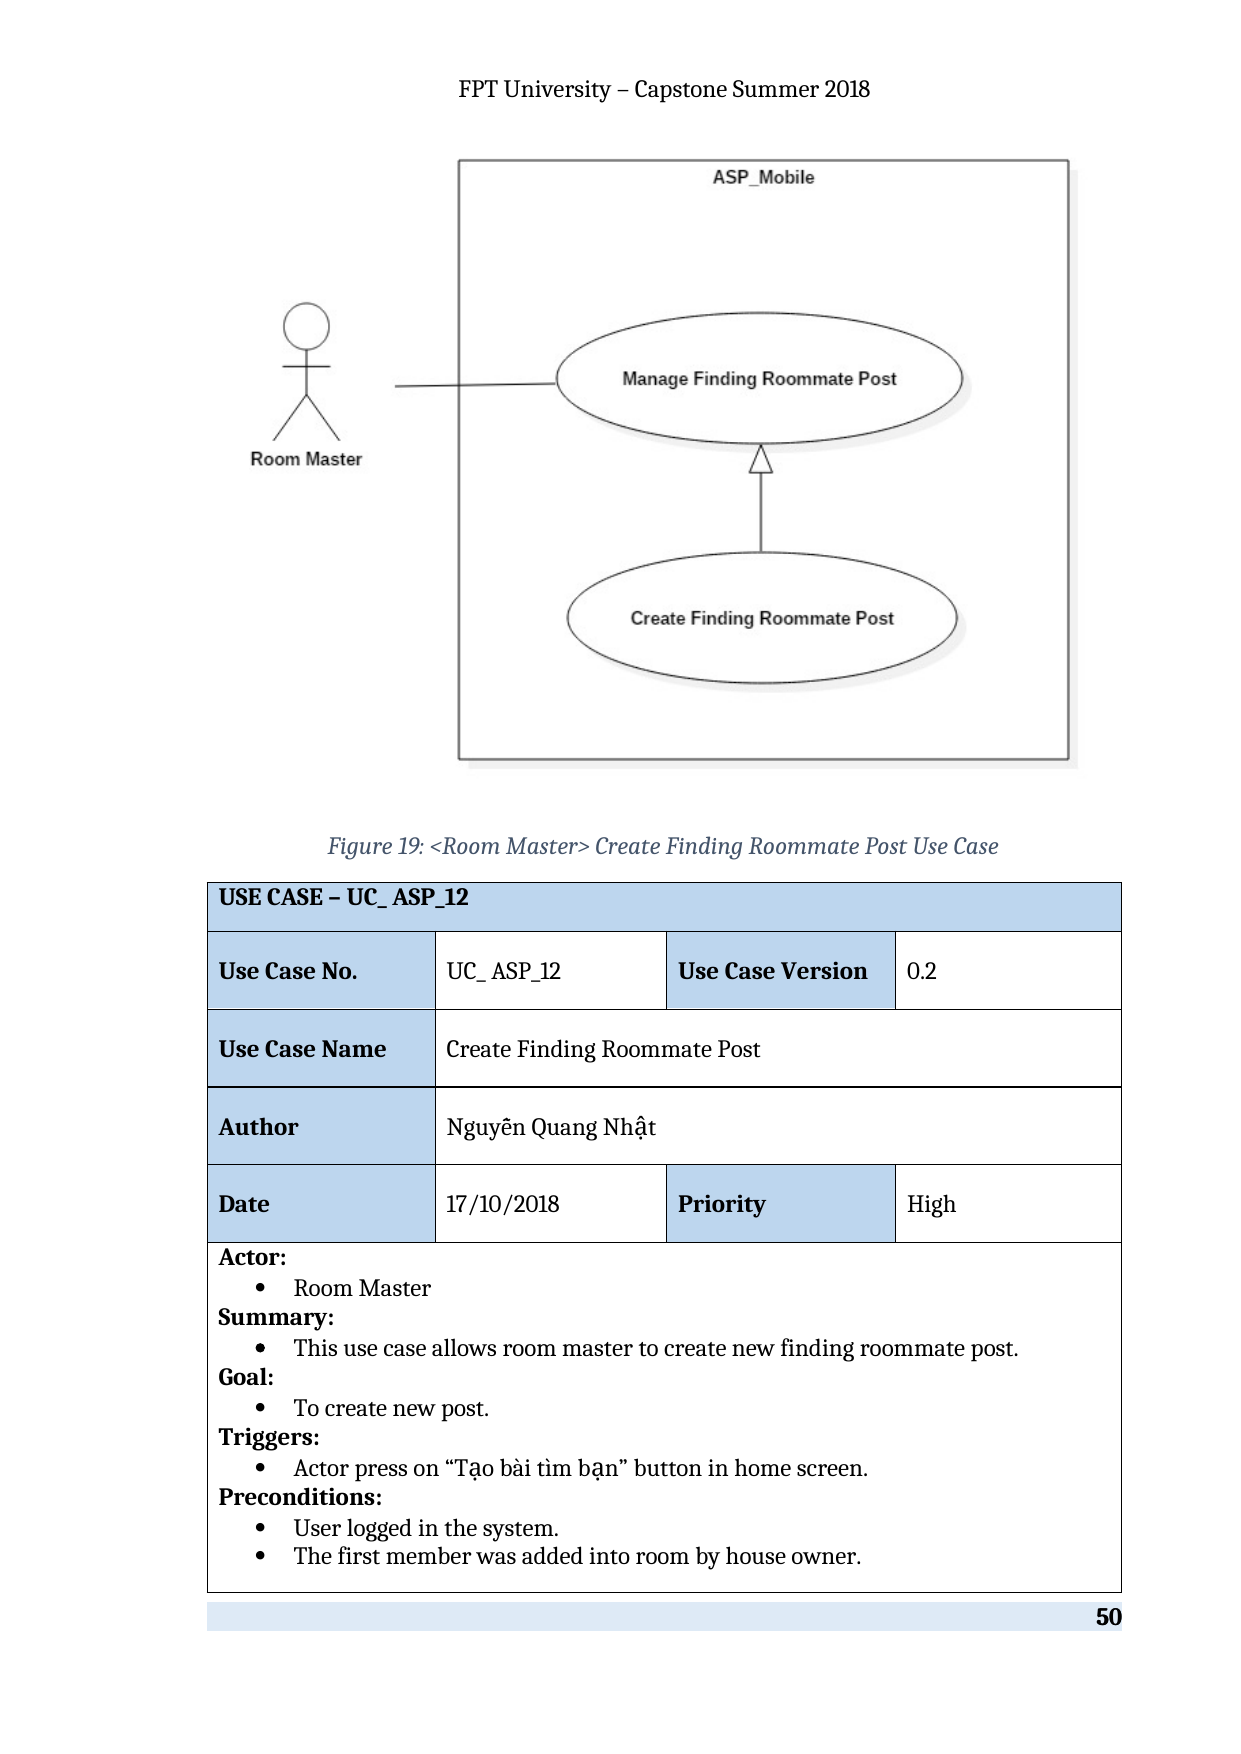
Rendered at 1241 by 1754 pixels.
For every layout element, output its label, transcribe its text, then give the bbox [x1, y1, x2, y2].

table_cell 17/10/2018 [436, 1165, 666, 1242]
table_cell Date [208, 1165, 435, 1242]
table_cell Nguyễn Quang Nhật [436, 1088, 1121, 1164]
table_cell Create Finding Roommate Post [436, 1010, 1121, 1086]
picture [206, 147, 1123, 814]
table_cell Use Case No. [208, 932, 435, 1008]
text Figure 19: <Room Master> Create Finding Roommate Post Use Case [207, 832, 1122, 861]
table_cell 0.2 [896, 932, 1121, 1008]
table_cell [208, 1243, 1121, 1592]
table_cell Use Case Name [208, 1010, 435, 1086]
table_cell Use Case Version [667, 932, 895, 1008]
table_cell UC_ ASP_12 [436, 932, 666, 1008]
table_cell High [896, 1165, 1121, 1242]
table_header USE CASE – UC_ ASP_12 [208, 883, 1121, 931]
table_cell Priority [667, 1165, 895, 1242]
table_cell Author [208, 1088, 435, 1164]
